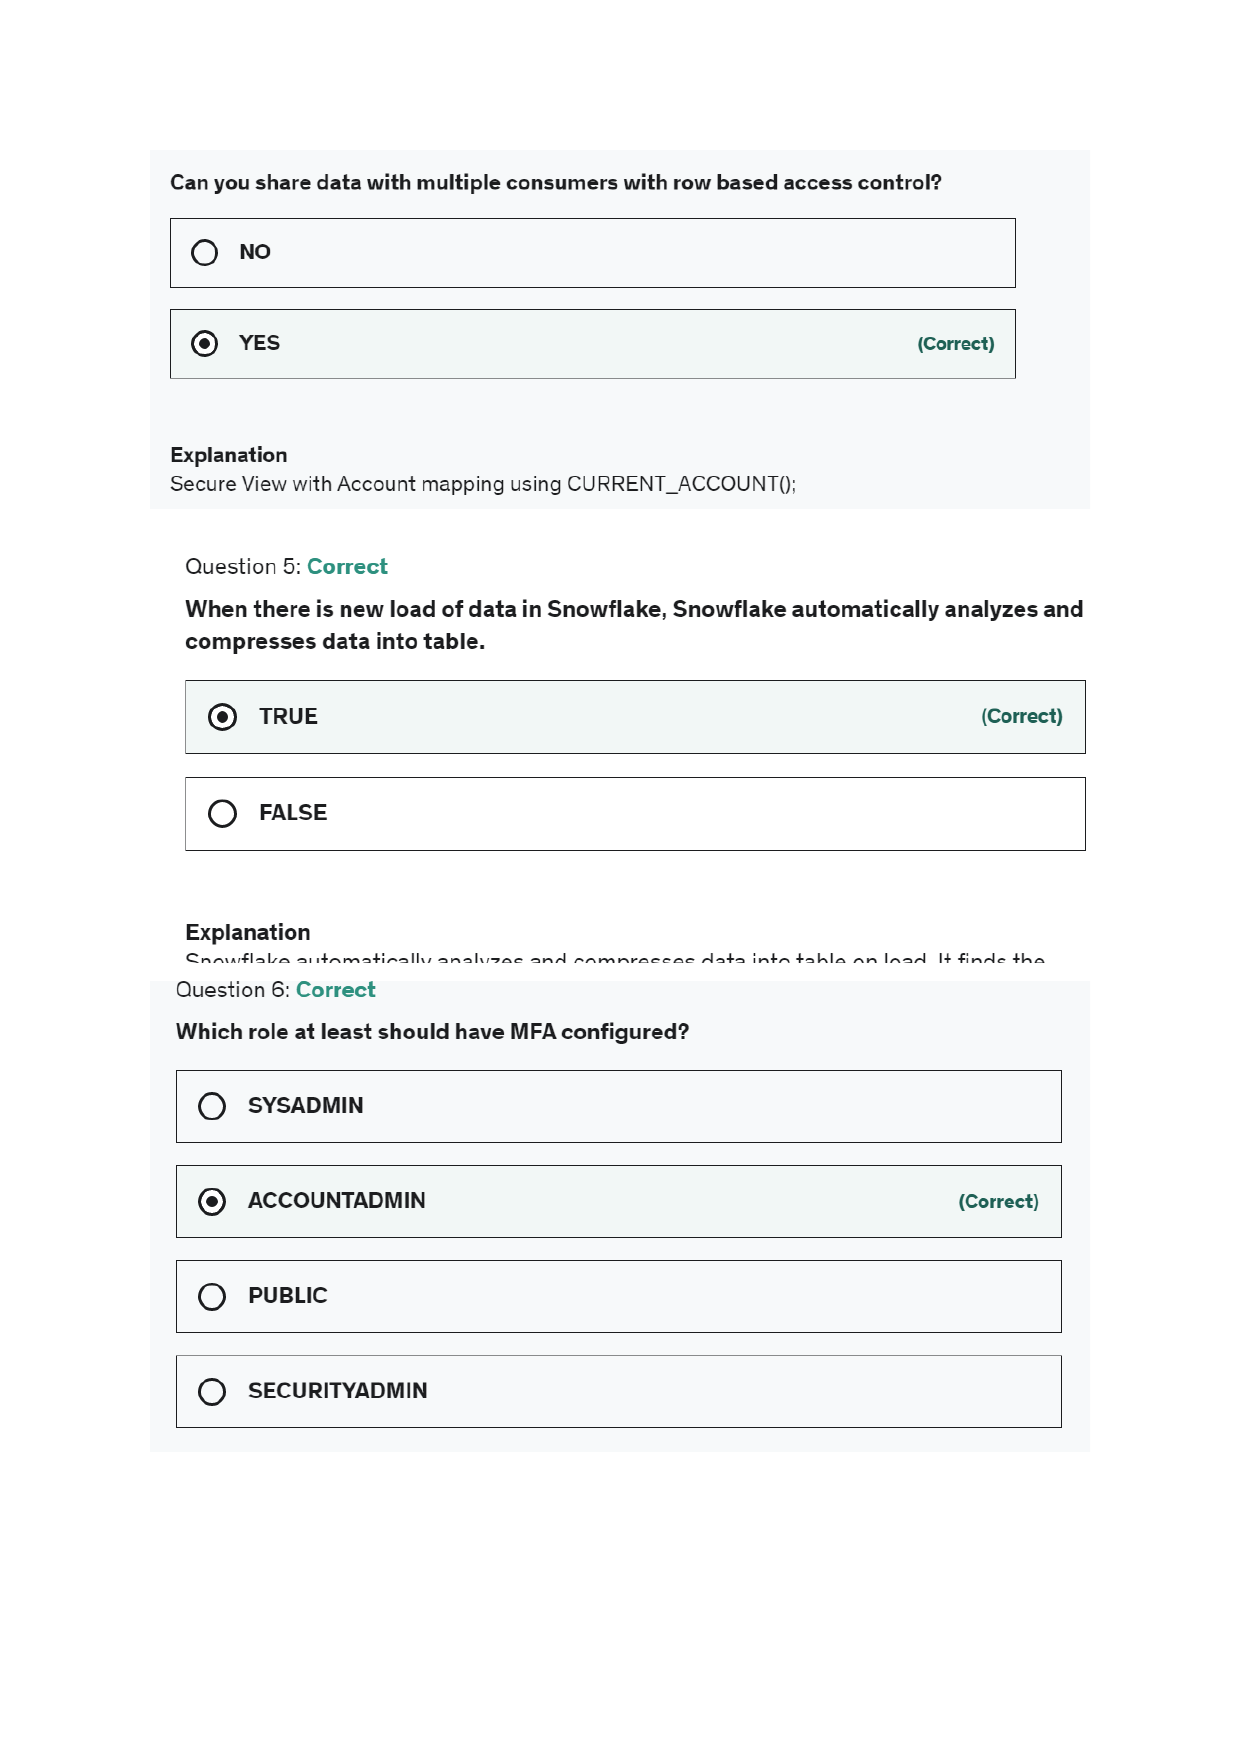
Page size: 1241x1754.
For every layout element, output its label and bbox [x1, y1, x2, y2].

picture [150, 527, 1091, 963]
picture [150, 150, 1091, 509]
picture [150, 981, 1091, 1452]
